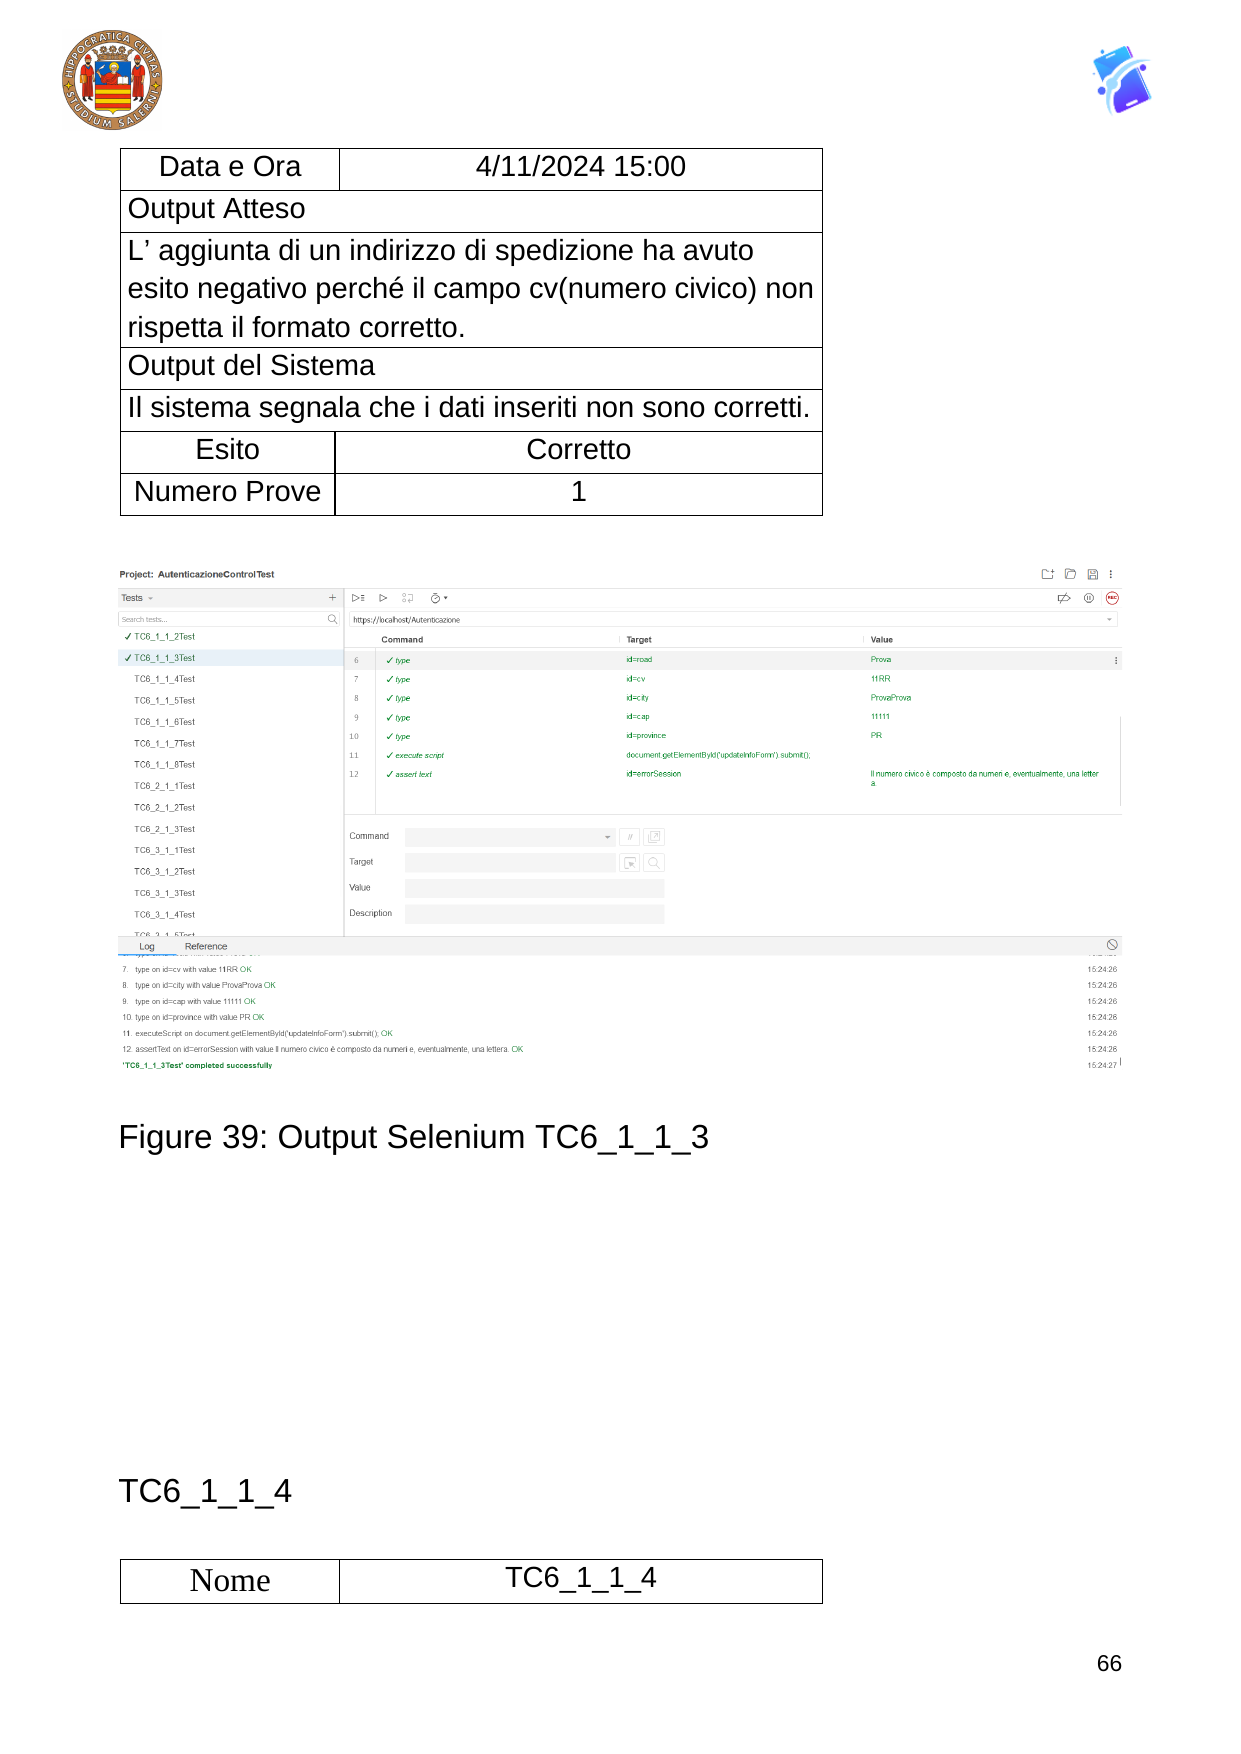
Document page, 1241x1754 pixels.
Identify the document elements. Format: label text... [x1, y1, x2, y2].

picture [118, 560, 1123, 1070]
picture [61, 29, 163, 131]
picture [1066, 25, 1178, 147]
table_cell Esito [121, 432, 334, 473]
table_cell L’ aggiunta di un indirizzo di spedizione ha avuto esito negativo perché il campo cv(numero civico) non rispetta il formato corretto. [121, 233, 822, 347]
table_cell Output del Sistema [121, 348, 822, 389]
text Figure 39: Output Selenium TC6_1_1_3 [118, 1117, 1122, 1156]
table_header TC6_1_1_4 [340, 1560, 822, 1602]
table_cell Data e Ora [121, 149, 339, 189]
table_cell 4/11/2024 15:00 [340, 149, 822, 189]
table_header Nome [121, 1560, 339, 1602]
table_cell Output Atteso [121, 191, 822, 232]
table_cell Corretto [336, 432, 822, 473]
text TC6_1_1_4 [118, 1471, 1122, 1509]
table_cell 1 [336, 474, 822, 515]
table_cell Il sistema segnala che i dati inseriti non sono corretti. [121, 390, 822, 431]
table_cell Numero Prove [121, 474, 334, 515]
